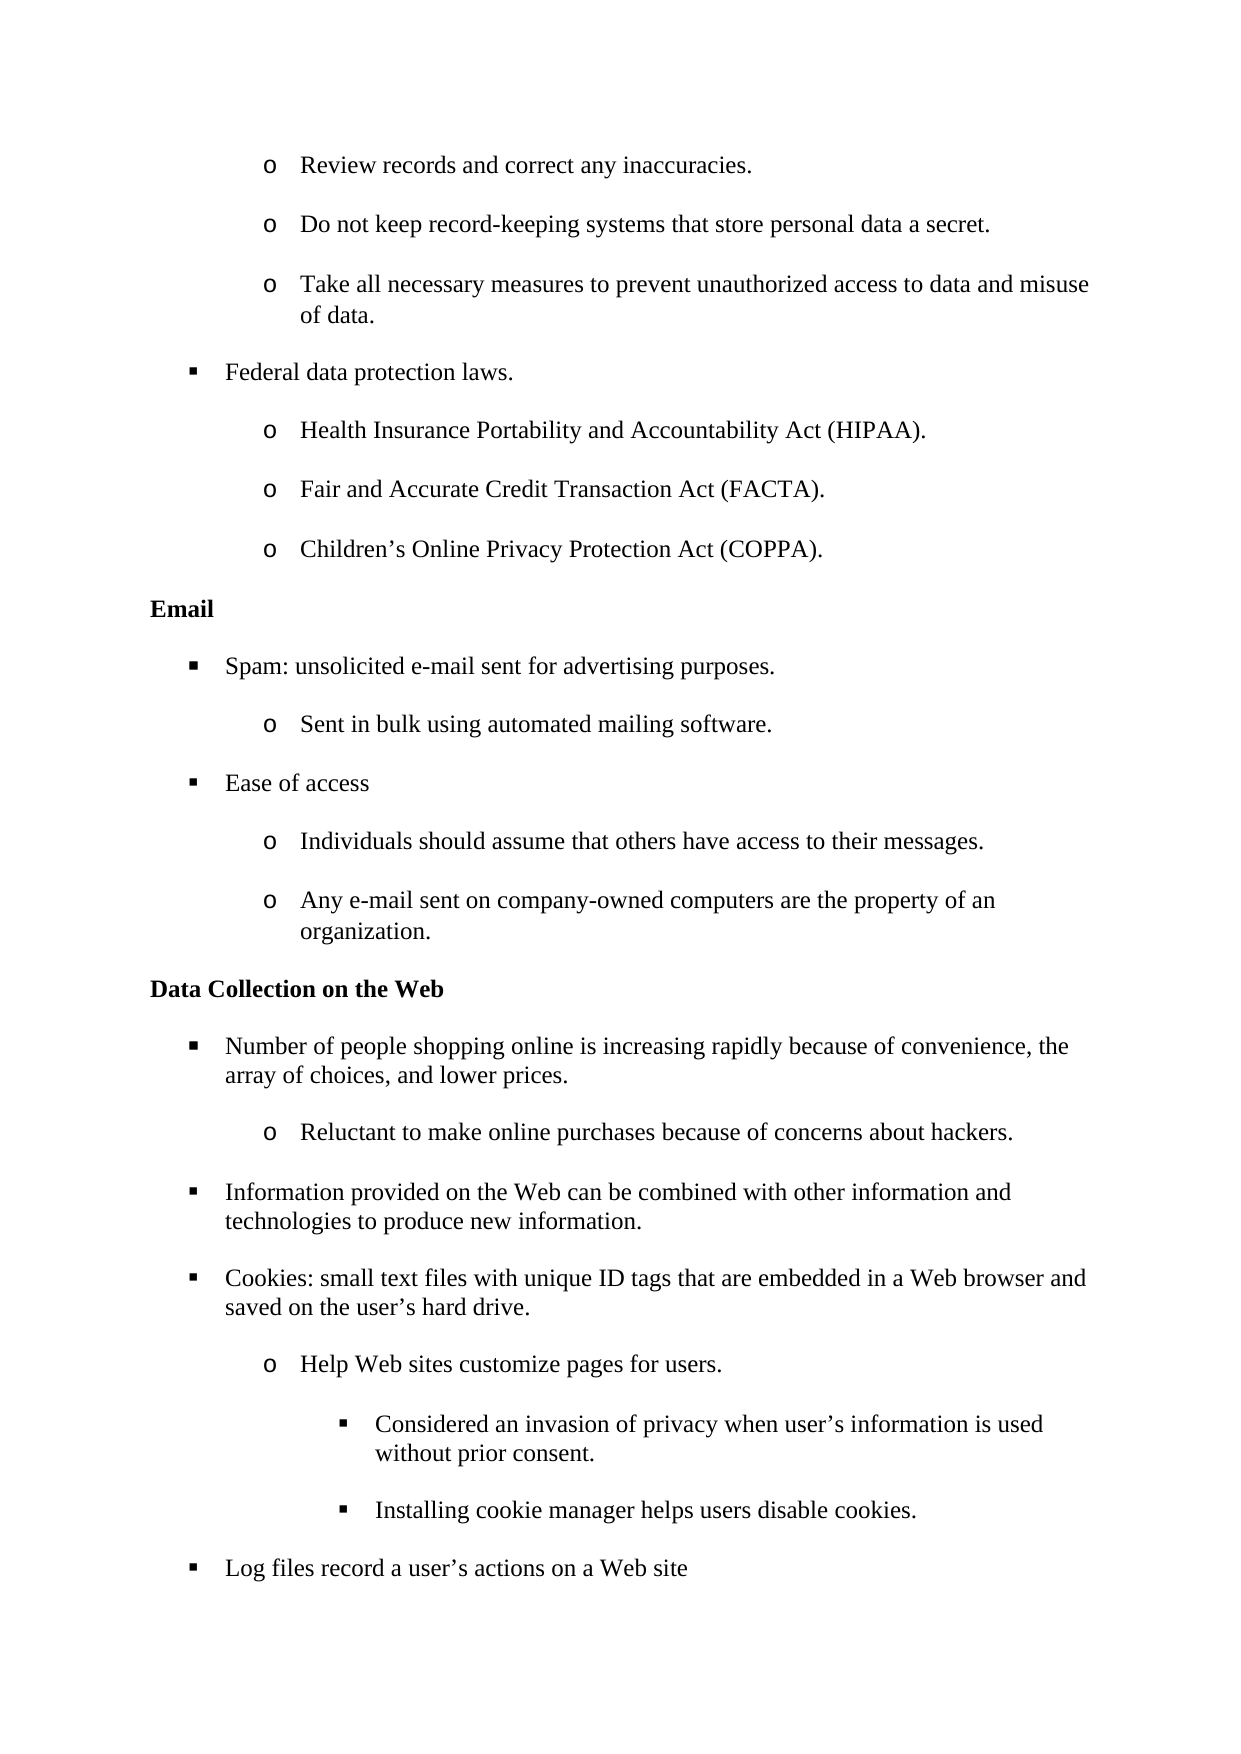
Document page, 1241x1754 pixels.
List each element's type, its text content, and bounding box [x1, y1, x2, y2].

list Help Web sites customize pages for users. [262, 1349, 1090, 1380]
list Spam: unsolicited e-mail sent for advertising purposes. [187, 651, 1090, 680]
list Ease of access [187, 768, 1090, 826]
list Review records and correct any inaccuracies. [262, 150, 1090, 181]
text Email [150, 594, 1090, 622]
list Individuals should assume that others have access to their messages. [262, 826, 1090, 885]
list Do not keep record-keeping systems that store personal data a secret. [262, 209, 1090, 240]
list Log files record a user’s actions on a Web site [187, 1553, 1090, 1582]
list Health Insurance Portability and Accountability Act (HIPAA). [262, 415, 1090, 446]
list Number of people shopping online is increasing rapidly because of convenience, the array of choices, and lower prices. [187, 1031, 1090, 1089]
list Installing cookie manager helps users disable cookies. [337, 1495, 1090, 1524]
list Any e-mail sent on company-owned computers are the property of an organization. [262, 885, 1090, 945]
list Information provided on the Web can be combined with other information and technologies to produce new information. [187, 1177, 1090, 1234]
text Data Collection on the Web [150, 974, 1090, 1002]
list Fair and Accurate Credit Transaction Act (FACTA). [262, 474, 1090, 505]
list Cookies: small text files with unique ID tags that are embedded in a Web browser and saved on the user’s hard drive. [187, 1263, 1090, 1321]
list Reluctant to make online purchases because of concerns about hackers. [262, 1117, 1090, 1148]
list Federal data protection laws. [187, 357, 1090, 386]
list Take all necessary measures to prevent unauthorized access to data and misuse of data. [262, 269, 1090, 329]
list Sent in bulk using automated mailing software. [262, 709, 1090, 739]
list Children’s Online Privacy Protection Act (COPPA). [262, 534, 1090, 565]
list Considered an invasion of privacy when user’s information is used without prior consent. [337, 1409, 1090, 1467]
